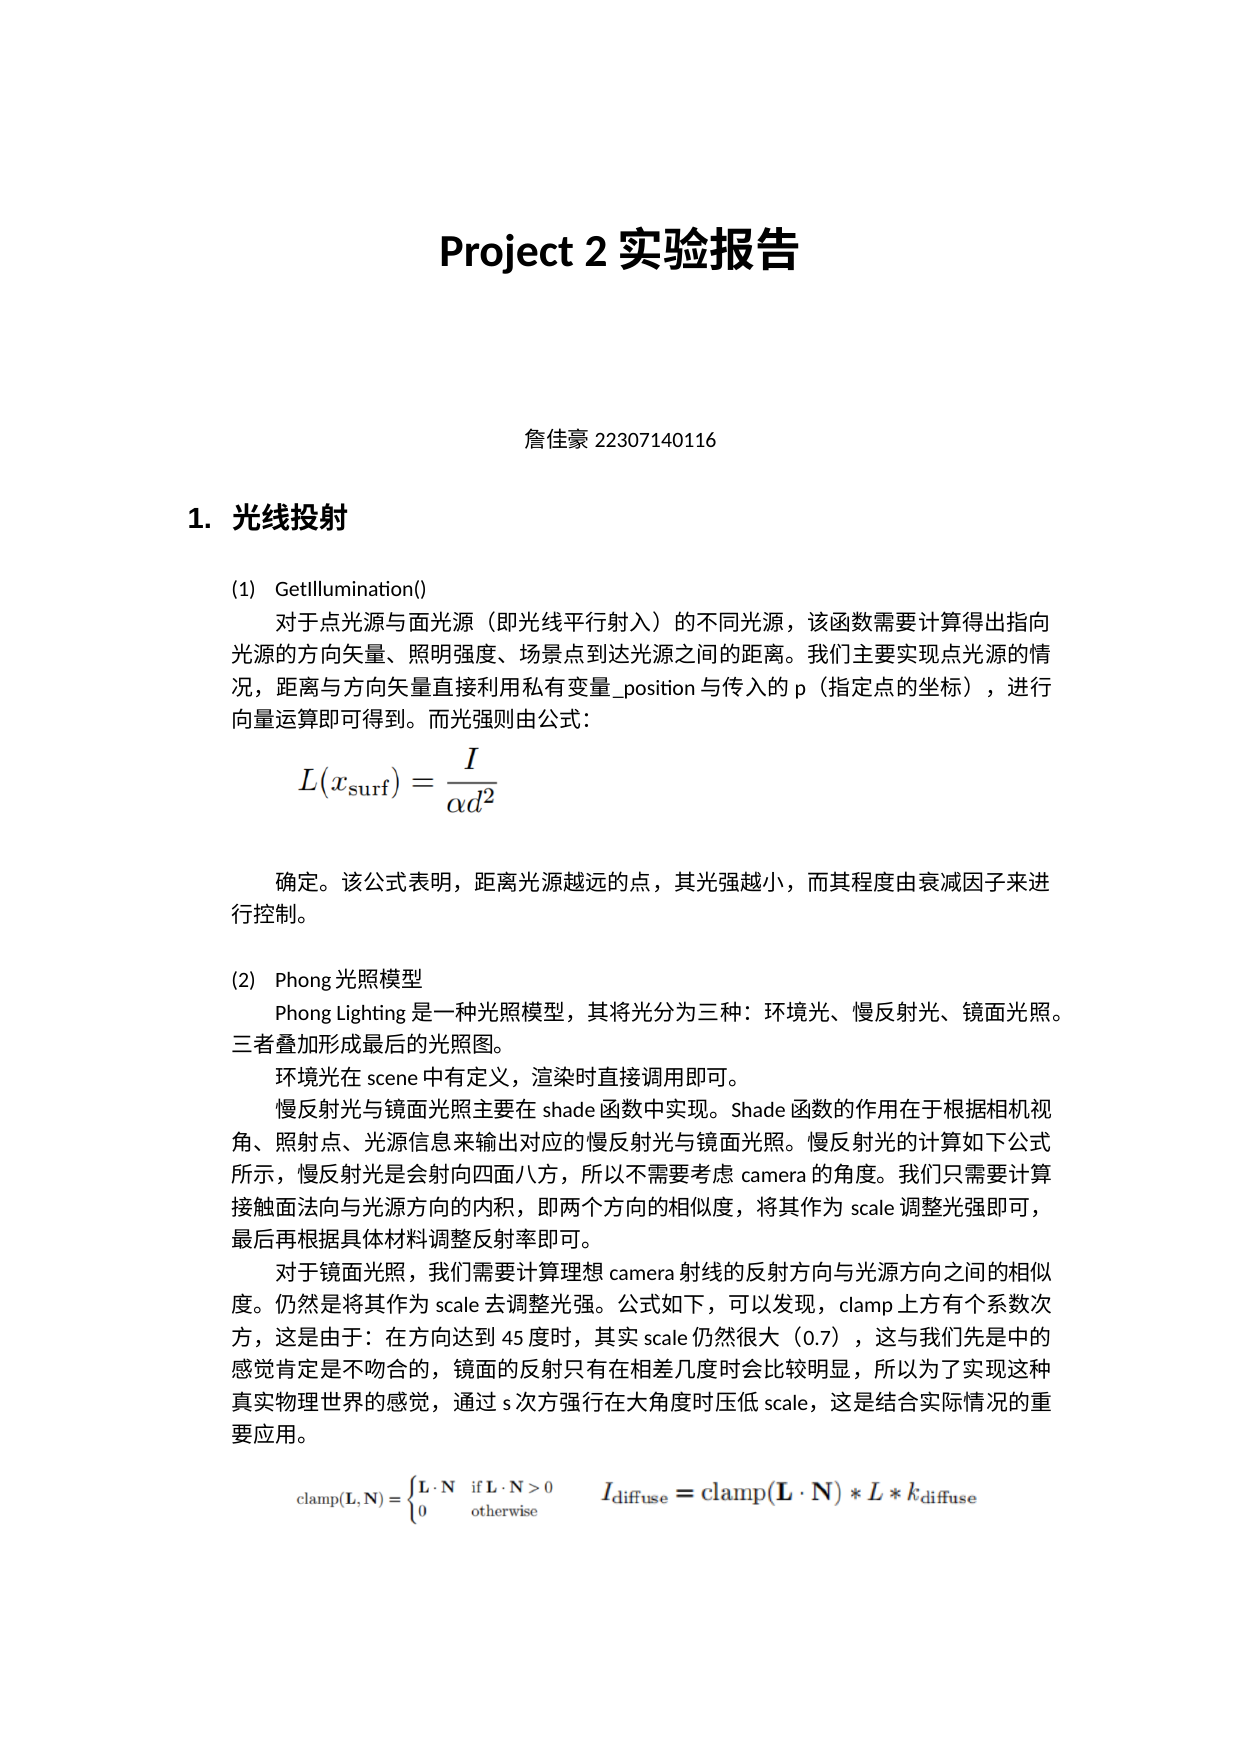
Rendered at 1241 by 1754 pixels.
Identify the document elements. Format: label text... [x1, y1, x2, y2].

subtitle 光线投射 [187, 484, 1053, 549]
list 慢反射光与镜面光照主要在shade函数中实现。Shade函数的作用在于根据相机视角、照射点、光源信息来输出对应的慢反射光与镜面光照。慢反射光的计算如下公式所示，慢反射光是会射向四面八方，所以不需要考虑camera的角度。我们只需要计算接触面法向与光源方向的内积，即两个方向的相似度，将其作为scale调整光强即可，最后再根据具体材料调整反射率即可。 [231, 1122, 1053, 1285]
list 环境光在scene中有定义，渲染时直接调用即可。 [231, 1090, 1053, 1122]
list Phong Lighting是一种光照模型，其将光分为三种：环境光、慢反射光、镜面光照。三者叠加形成最后的光照图。 [231, 1025, 1053, 1090]
text 詹佳豪 22307140116 [187, 422, 1053, 454]
list 对于镜面光照，我们需要计算理想camera射线的反射方向与光源方向之间的相似度。仍然是将其作为scale去调整光强。公式如下，可以发现，clamp上方有个系数次方，这是由于：在方向达到45度时，其实scale仍然很大（0.7），这与我们先是中的感觉肯定是不吻合的，镜面的反射只有在相差几度时会比较明显，所以为了实现这种真实物理世界的感觉，通过s次方强行在大角度时压低scale，这是结合实际情况的重要应用。 [231, 1285, 1053, 1480]
subtitle Project 2 实验报告 [187, 197, 1053, 295]
list Phong光照模型 [231, 992, 1053, 1025]
list 对于点光源与面光源（即光线平行射入）的不同光源，该函数需要计算得出指向光源的方向矢量、照明强度、场景点到达光源之间的距离。我们主要实现点光源的情况，距离与方向矢量直接利用私有变量_position与传入的p（指定点的坐标），进行向量运算即可得到。而光强则由公式： [231, 635, 1053, 765]
picture [275, 764, 539, 872]
list 确定。该公式表明，距离光源越远的点，其光强越小，而其程度由衰减因子来进行控制。 [231, 895, 1053, 960]
picture [275, 1479, 1016, 1559]
list GetIllumination() [231, 602, 1053, 635]
